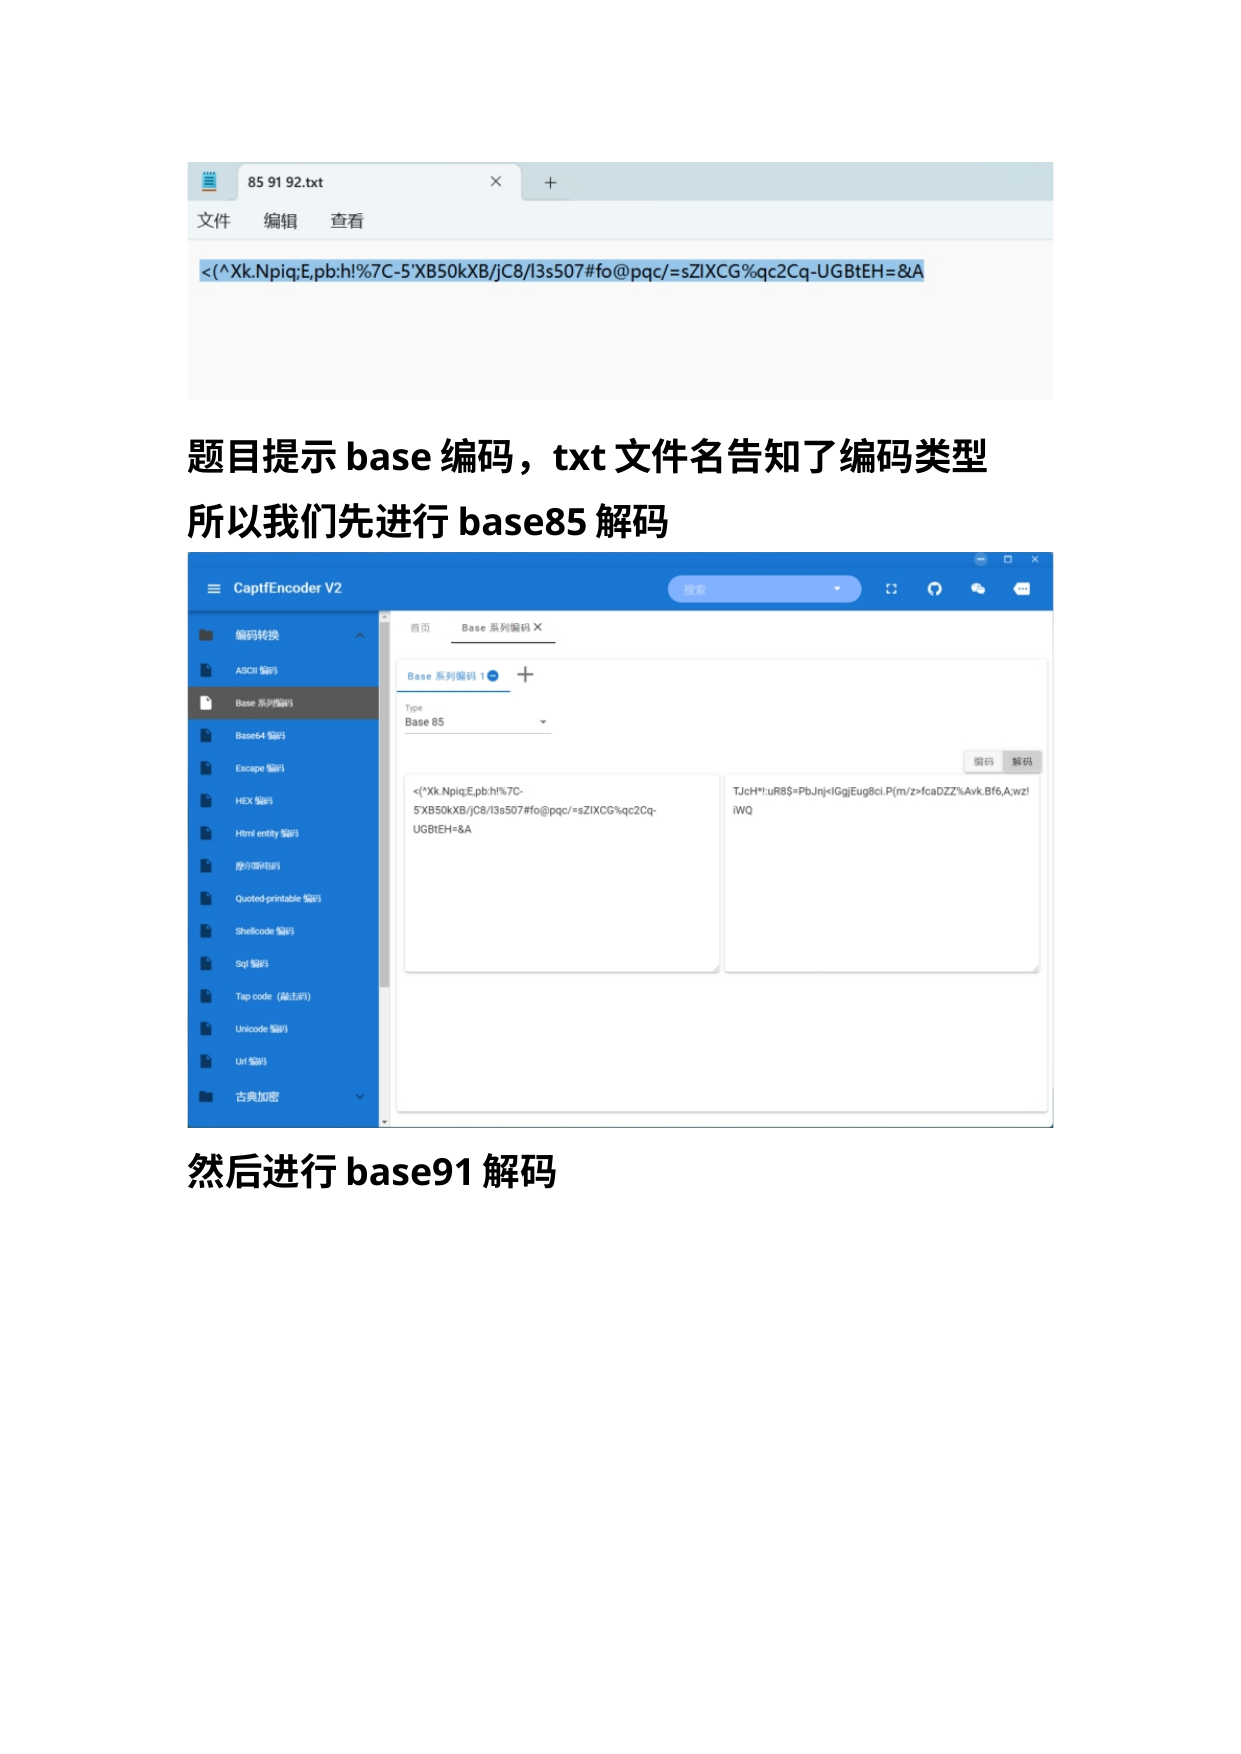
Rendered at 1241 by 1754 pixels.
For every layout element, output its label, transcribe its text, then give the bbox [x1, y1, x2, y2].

text 题目提示base编码，txt文件名告知了编码类型 [187, 422, 1053, 487]
text 然后进行base91解码 [187, 1137, 1053, 1202]
text 所以我们先进行base85解码 [187, 487, 1053, 552]
picture [187, 552, 1054, 1128]
picture [187, 162, 1054, 400]
